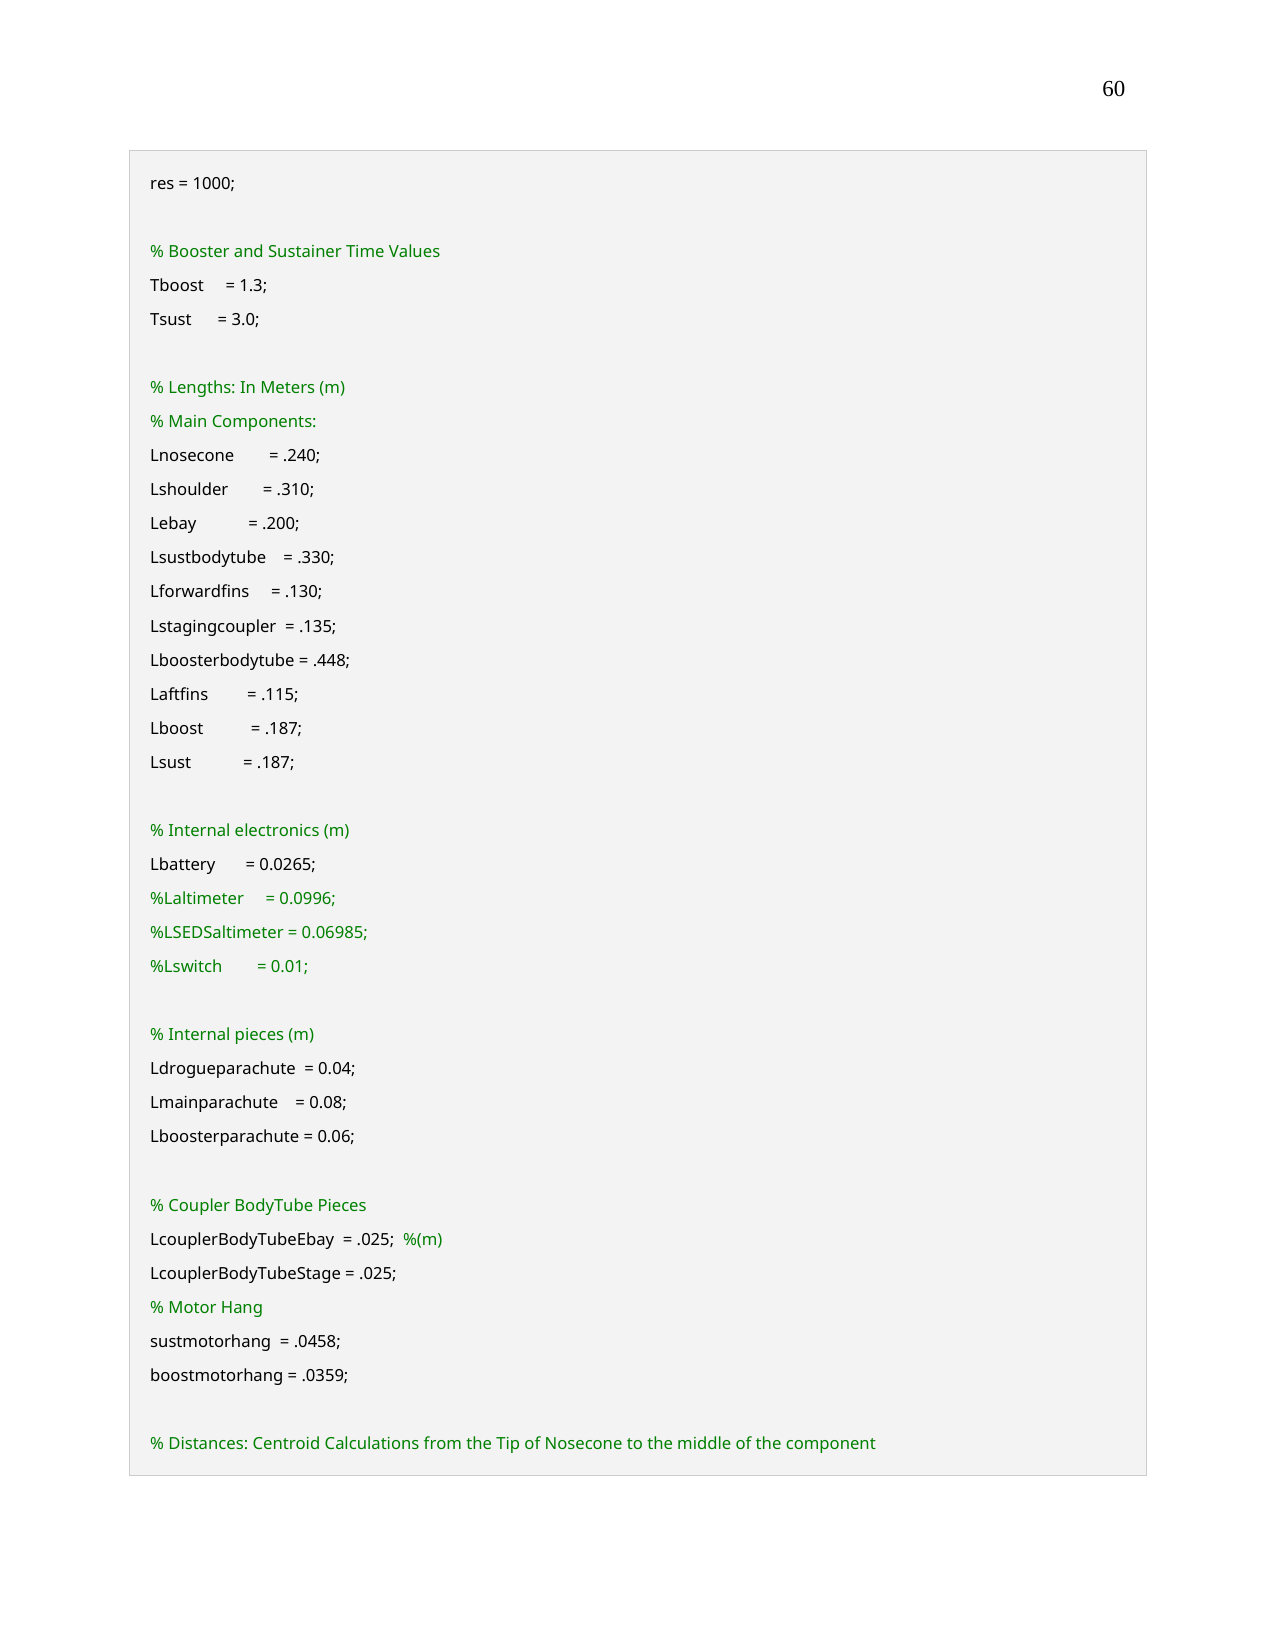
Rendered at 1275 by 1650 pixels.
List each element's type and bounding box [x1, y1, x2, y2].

text [130, 151, 1146, 1475]
